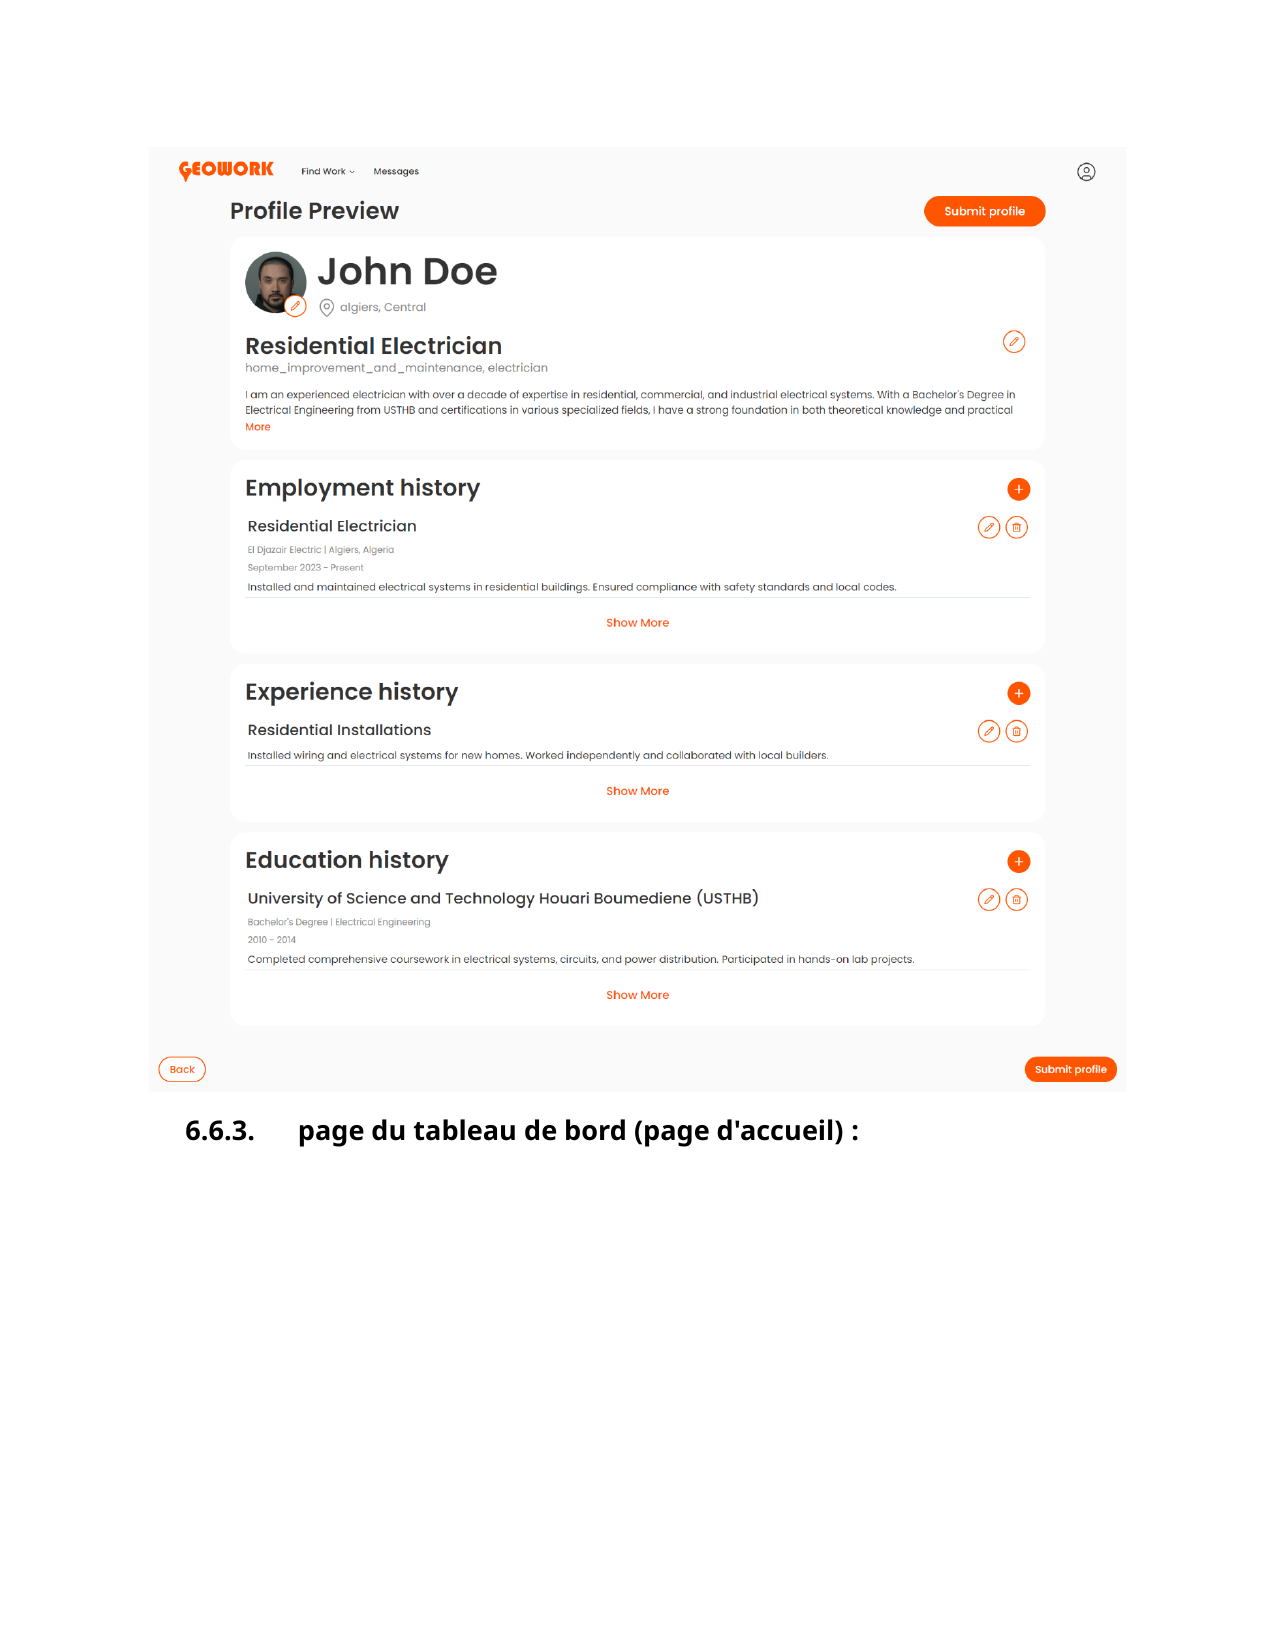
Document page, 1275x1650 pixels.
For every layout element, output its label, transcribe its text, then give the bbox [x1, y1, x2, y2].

picture [148, 147, 1127, 1092]
list page du tableau de bord (page d'accueil) : [185, 1111, 1127, 1148]
